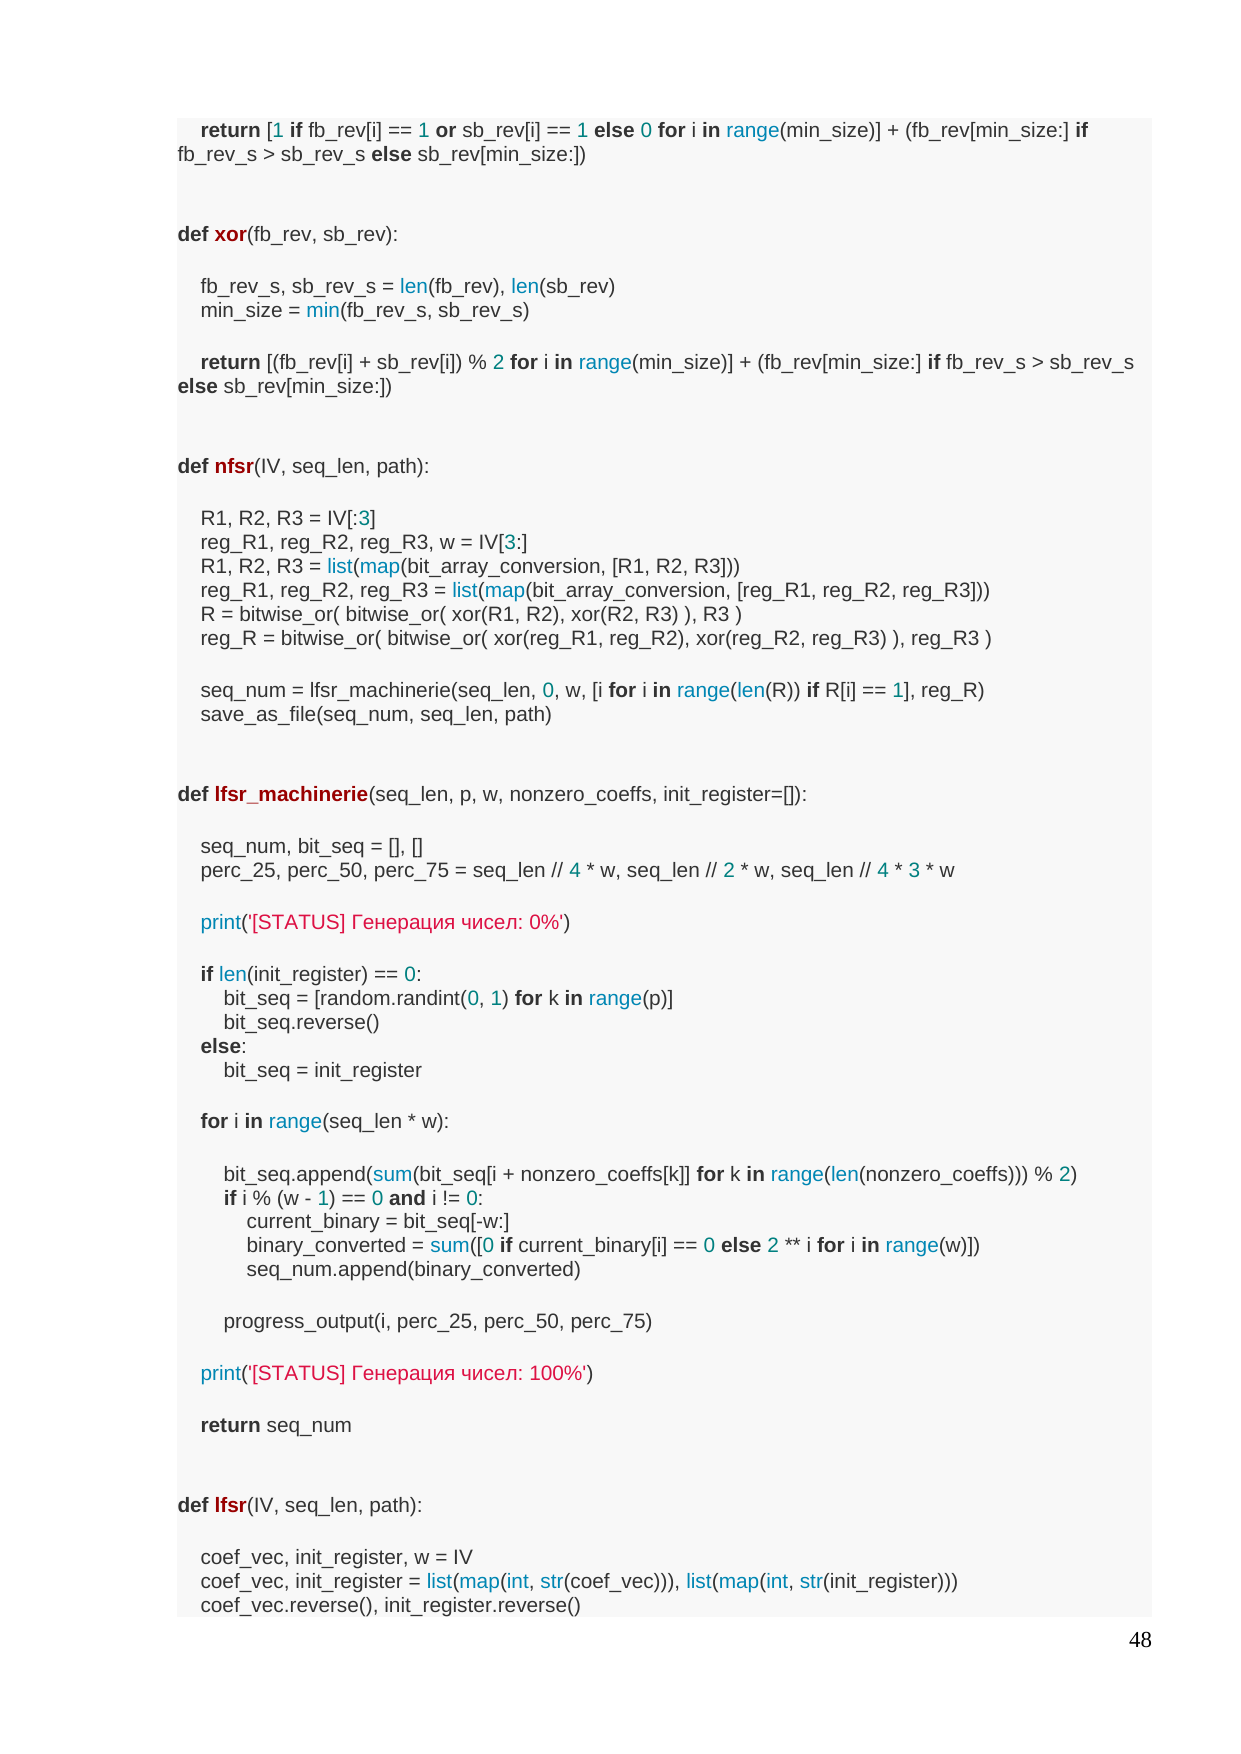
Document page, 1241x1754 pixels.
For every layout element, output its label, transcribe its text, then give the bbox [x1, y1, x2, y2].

text bit_seq = [random.randint(0, 1) for k in range(p)] [177, 986, 1152, 1009]
text seq_num.append(binary_converted) [177, 1257, 1152, 1281]
text coef_vec, init_register = list(map(int, str(coef_vec))), list(map(int, str(init_register))) [177, 1569, 1152, 1593]
text R1, R2, R3 = list(map(bit_array_conversion, [R1, R2, R3])) [177, 554, 1152, 578]
text if len(init_register) == 0: [177, 962, 1152, 986]
text def xor(fb_rev, sb_rev): [177, 222, 1152, 246]
text bit_seq.append(sum(bit_seq[i + nonzero_coeffs[k]] for k in range(len(nonzero_coeffs))) % 2) [177, 1161, 1152, 1185]
text seq_num = lfsr_machinerie(seq_len, 0, w, [i for i in range(len(R)) if R[i] == 1], reg_R) [177, 678, 1152, 702]
text return seq_num [177, 1413, 1152, 1437]
text bit_seq.reverse() [177, 1009, 1152, 1033]
text print('[STATUS] Генерация чисел: 100%') [177, 1361, 1152, 1385]
text reg_R1, reg_R2, reg_R3 = list(map(bit_array_conversion, [reg_R1, reg_R2, reg_R3])) [177, 578, 1152, 602]
text coef_vec, init_register, w = IV [177, 1545, 1152, 1569]
text fb_rev_s, sb_rev_s = len(fb_rev), len(sb_rev) [177, 274, 1152, 298]
text print('[STATUS] Генерация чисел: 0%') [177, 909, 1152, 933]
text coef_vec.reverse(), init_register.reverse() [177, 1593, 1152, 1617]
text R = bitwise_or( bitwise_or( xor(R1, R2), xor(R2, R3) ), R3 ) [177, 602, 1152, 626]
text return [(fb_rev[i] + sb_rev[i]) % 2 for i in range(min_size)] + (fb_rev[min_size:] if fb_rev_s > sb_rev_s else sb_rev[min_size:]) [177, 350, 1152, 398]
text progress_output(i, perc_25, perc_50, perc_75) [177, 1309, 1152, 1333]
text save_as_file(seq_num, seq_len, path) [177, 702, 1152, 726]
text min_size = min(fb_rev_s, sb_rev_s) [177, 298, 1152, 322]
text R1, R2, R3 = IV[:3] [177, 506, 1152, 530]
text perc_25, perc_50, perc_75 = seq_len // 4 * w, seq_len // 2 * w, seq_len // 4 * 3 * w [177, 858, 1152, 882]
text def lfsr_machinerie(seq_len, p, w, nonzero_coeffs, init_register=[]): [177, 782, 1152, 806]
text else: [177, 1033, 1152, 1057]
text def lfsr(IV, seq_len, path): [177, 1493, 1152, 1517]
text current_binary = bit_seq[-w:] [177, 1209, 1152, 1233]
text binary_converted = sum([0 if current_binary[i] == 0 else 2 ** i for i in range(w)]) [177, 1233, 1152, 1257]
text reg_R = bitwise_or( bitwise_or( xor(reg_R1, reg_R2), xor(reg_R2, reg_R3) ), reg_R3 ) [177, 626, 1152, 650]
text for i in range(seq_len * w): [177, 1109, 1152, 1133]
text seq_num, bit_seq = [], [] [177, 834, 1152, 858]
text def nfsr(IV, seq_len, path): [177, 454, 1152, 478]
text reg_R1, reg_R2, reg_R3, w = IV[3:] [177, 530, 1152, 554]
text return [1 if fb_rev[i] == 1 or sb_rev[i] == 1 else 0 for i in range(min_size)] + (fb_rev[min_size:] if fb_rev_s > sb_rev_s else sb_rev[min_size:]) [177, 118, 1152, 166]
text bit_seq = init_register [177, 1057, 1152, 1081]
text if i % (w - 1) == 0 and i != 0: [177, 1185, 1152, 1209]
